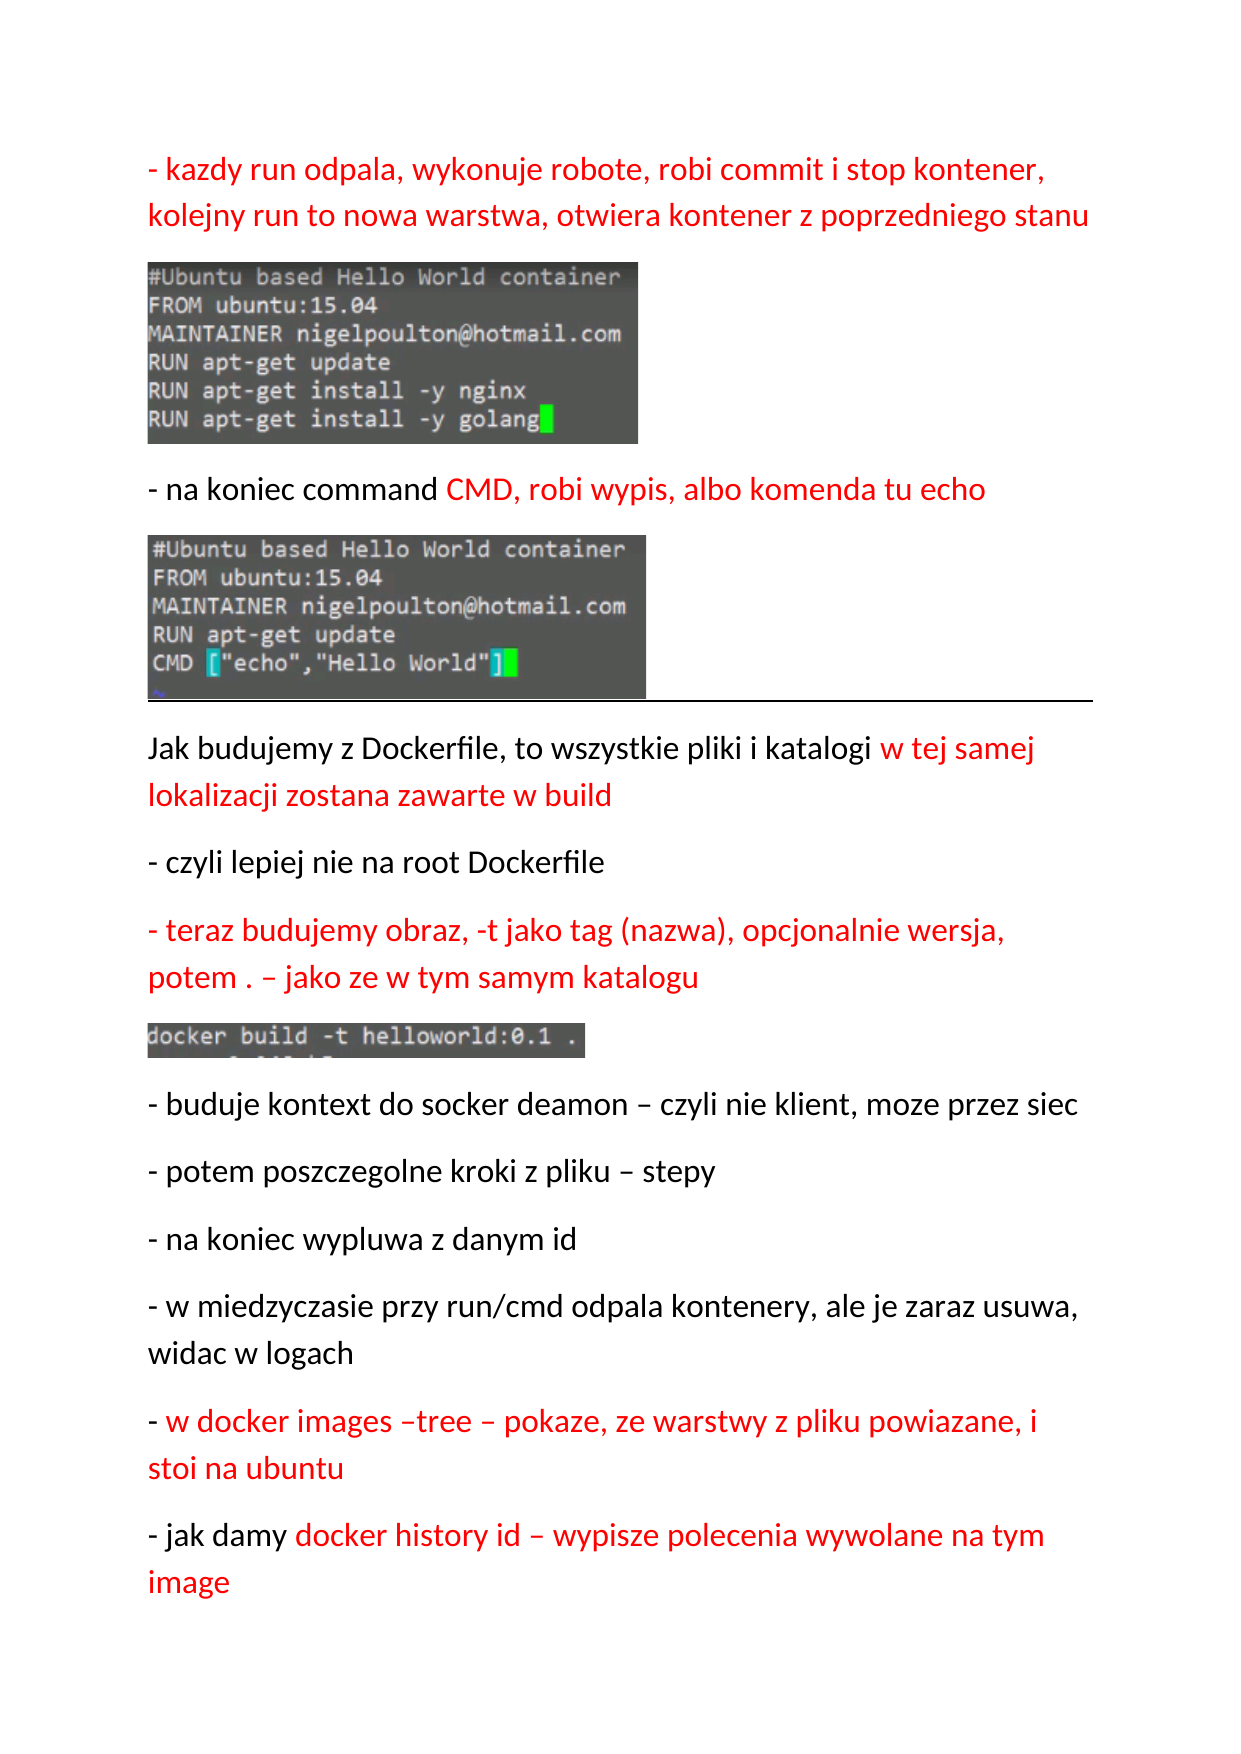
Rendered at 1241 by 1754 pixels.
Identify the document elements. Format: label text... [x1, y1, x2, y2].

text - kazdy run odpala, wykonuje robote, robi commit i stop kontener, kolejny run to nowa warstwa, otwiera kontener z poprzedniego stanu [148, 148, 1093, 235]
text - teraz budujemy obraz, -t jako tag (nazwa), opcjonalnie wersja, potem . – jako ze w tym samym katalogu [148, 909, 1093, 996]
text - potem poszczegolne kroki z pliku – stepy [148, 1150, 1093, 1191]
text Jak budujemy z Dockerfile, to wszystkie pliki i katalogi w tej samej lokalizacji zostana zawarte w build [148, 727, 1093, 814]
text - na koniec command CMD, robi wypis, albo komenda tu echo [148, 468, 1093, 509]
picture [147, 262, 639, 444]
text - na koniec wypluwa z danym id [148, 1218, 1093, 1259]
text - czyli lepiej nie na root Dockerfile [148, 841, 1093, 882]
picture [147, 1023, 586, 1058]
text - w miedzyczasie przy run/cmd odpala kontenery, ale je zaraz usuwa, widac w logach [148, 1286, 1093, 1373]
picture [147, 535, 647, 699]
text - buduje kontext do socker deamon – czyli nie klient, moze przez siec [148, 1083, 1093, 1123]
text - w docker images –tree – pokaze, ze warstwy z pliku powiazane, i stoi na ubuntu [148, 1400, 1093, 1487]
text - jak damy docker history id – wypisze polecenia wywolane na tym image [148, 1514, 1093, 1602]
